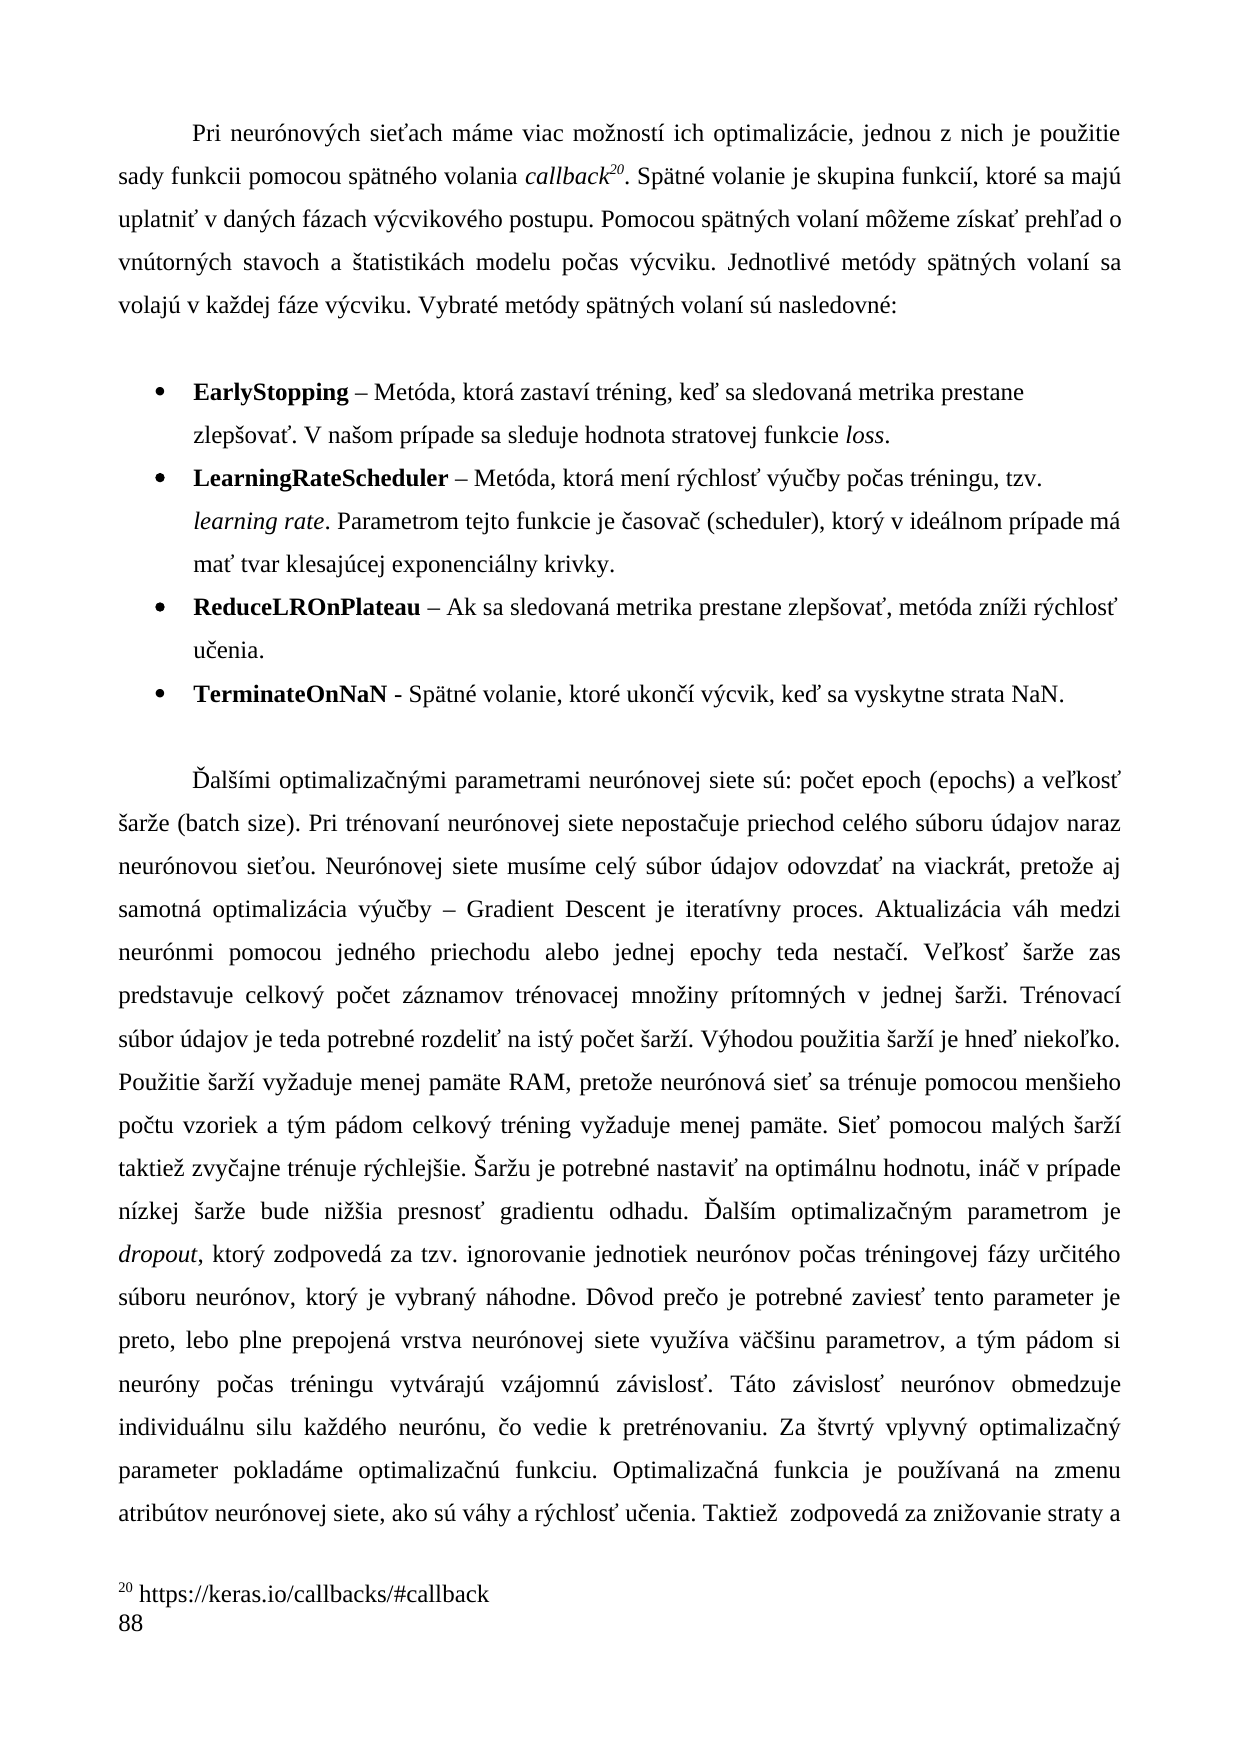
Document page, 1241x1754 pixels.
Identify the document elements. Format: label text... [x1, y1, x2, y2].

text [118, 765, 1122, 1527]
list LearningRateScheduler – Metóda, ktorá mení rýchlosť výučby počas tréningu, tzv. learning rate. Parametrom tejto funkcie je časovač (scheduler), ktorý v ideálnom prípade má mať tvar klesajúcej exponenciálny krivky. [156, 463, 1122, 578]
list TerminateOnNaN - Spätné volanie, ktoré ukončí výcvik, keď sa vyskytne strata NaN. [156, 679, 1122, 707]
text Pri neurónových sieťach máme viac možností ich optimalizácie, jednou z nich je použitie sady funkcii pomocou spätného volania callback. Spätné volanie je skupina funkcií, ktoré sa majú uplatniť v daných fázach výcvikového postupu. Pomocou spätných volaní môžeme získať prehľad o vnútorných stavoch a štatistikách modelu počas výcviku. Jednotlivé metódy spätných volaní sa volajú v každej fáze výcviku. Vybraté metódy spätných volaní sú nasledovné: [118, 118, 1122, 319]
list ReduceLROnPlateau – Ak sa sledovaná metrika prestane zlepšovať, metóda zníži rýchlosť učenia. [156, 592, 1122, 664]
list EarlyStopping – Metóda, ktorá zastaví tréning, keď sa sledovaná metrika prestane zlepšovať. V našom prípade sa sleduje hodnota stratovej funkcie loss. [156, 377, 1122, 449]
